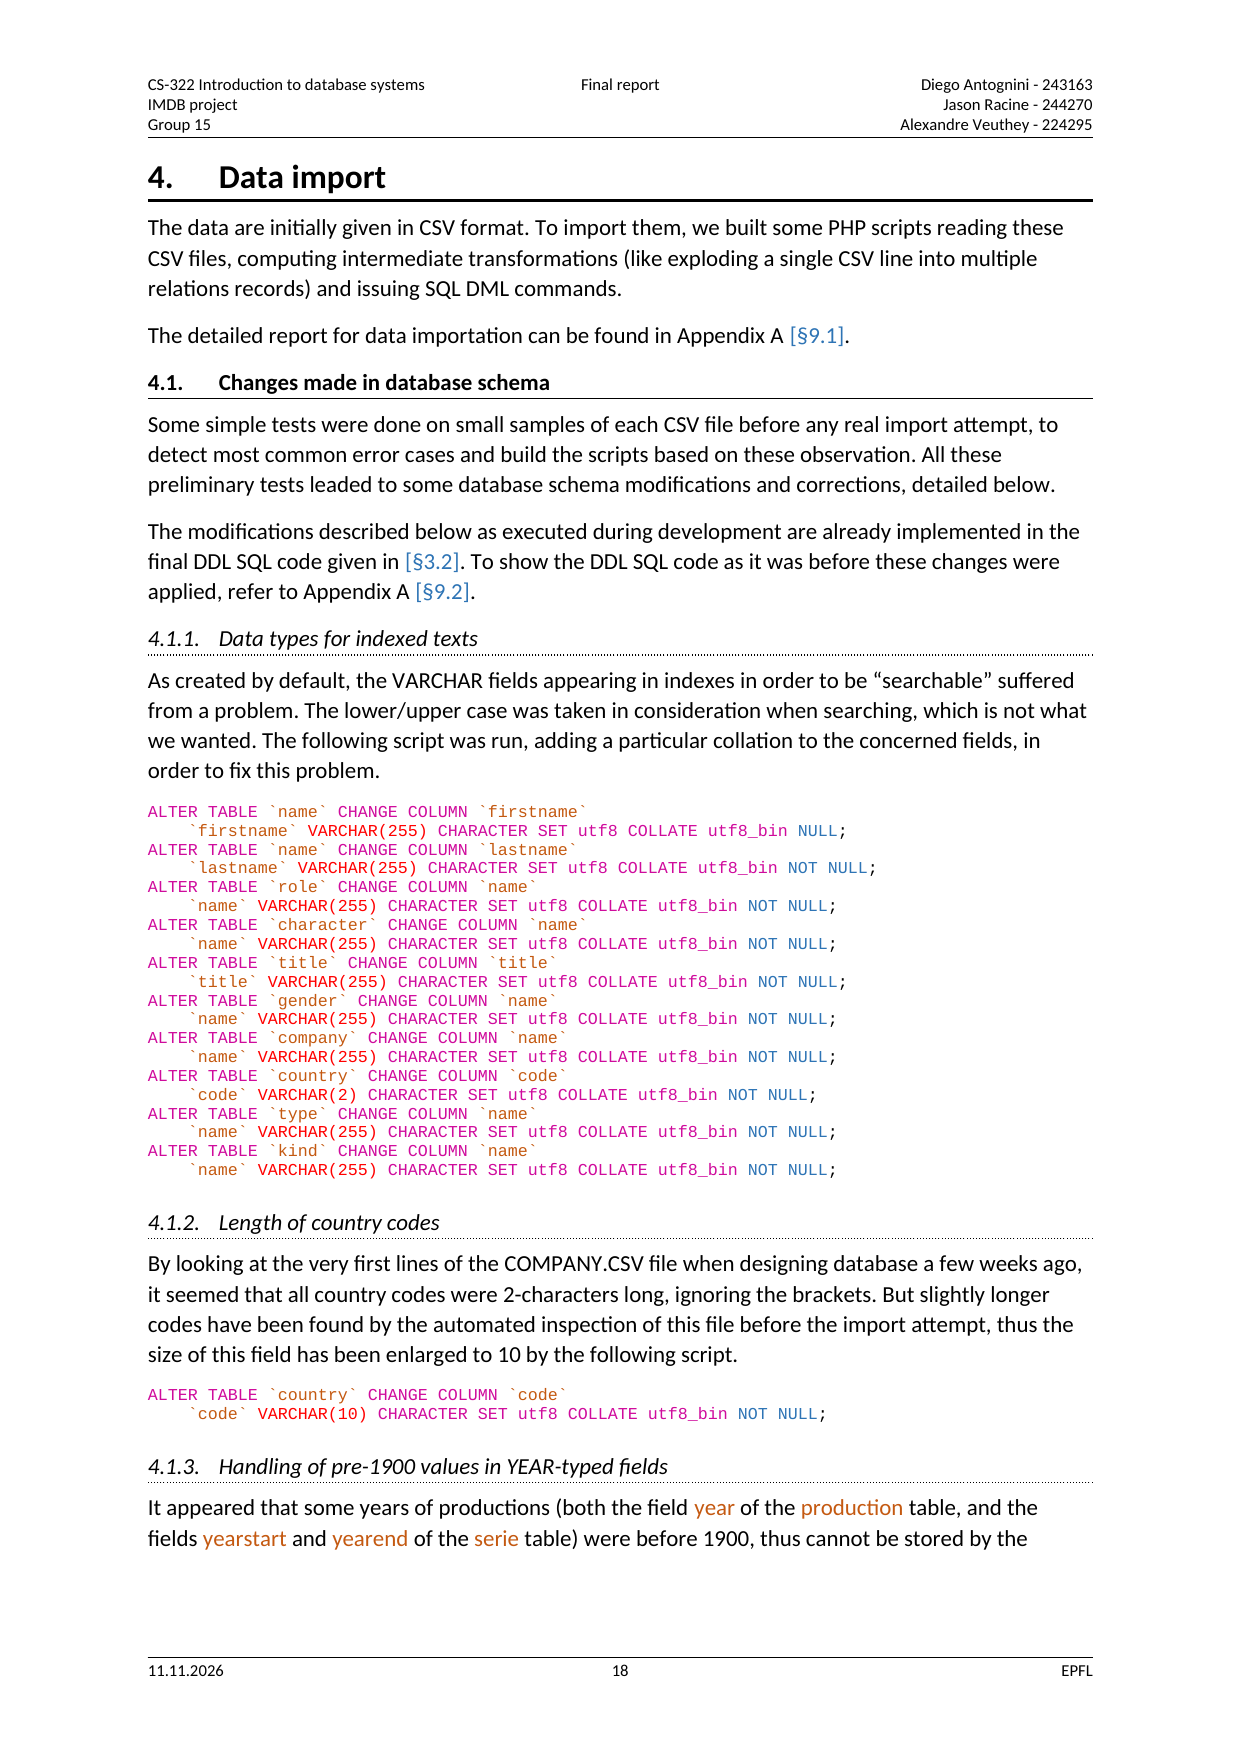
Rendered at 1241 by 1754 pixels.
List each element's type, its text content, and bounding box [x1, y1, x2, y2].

subtitle Changes made in database schema [148, 368, 1093, 398]
text ALTER TABLE `country` CHANGE COLUMN `code` [148, 1387, 1093, 1406]
text By looking at the very first lines of the COMPANY.CSV file when designing database a few weeks ago, it seemed that all country codes were 2-characters long, ignoring the brackets. But slightly longer codes have been found by the automated inspection of this file before the import attempt, thus the size of this field has been enlarged to 10 by the following script. [148, 1249, 1093, 1368]
text ALTER TABLE `role` CHANGE COLUMN `name` [148, 879, 1093, 898]
text ALTER TABLE `title` CHANGE COLUMN `title` [148, 954, 1093, 973]
text ALTER TABLE `name` CHANGE COLUMN `firstname` [148, 803, 1093, 822]
text The data are initially given in CSV format. To import them, we built some PHP scripts reading these CSV files, computing intermediate transformations (like exploding a single CSV line into multiple relations records) and issuing SQL DML commands. [148, 213, 1093, 302]
text `name` VARCHAR(255) CHARACTER SET utf8 COLLATE utf8_bin NOT NULL; [148, 1124, 1093, 1143]
subtitle Data types for indexed texts [148, 624, 1093, 656]
text ALTER TABLE `kind` CHANGE COLUMN `name` [148, 1143, 1093, 1162]
text `firstname` VARCHAR(255) CHARACTER SET utf8 COLLATE utf8_bin NULL; [148, 822, 1093, 841]
text `code` VARCHAR(2) CHARACTER SET utf8 COLLATE utf8_bin NOT NULL; [148, 1086, 1093, 1105]
text Some simple tests were done on small samples of each CSV file before any real import attempt, to detect most common error cases and build the scripts based on these observation. All these preliminary tests leaded to some database schema modifications and corrections, detailed below. [148, 410, 1093, 498]
text The detailed report for data importation can be found in Appendix A [§9.1]. [n can be found in Appendix A (ortation can be found in Appendix A ([§ [148, 321, 1093, 349]
text `name` VARCHAR(255) CHARACTER SET utf8 COLLATE utf8_bin NOT NULL; [148, 1011, 1093, 1030]
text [148, 1493, 1093, 1552]
text `title` VARCHAR(255) CHARACTER SET utf8 COLLATE utf8_bin NOT NULL; [148, 973, 1093, 992]
text The modifications described below as executed during development are already implemented in the final DDL SQL code given in [§3.2]. To show the DDL SQL code as it was before these changes were applied, refer to Appendix A [§9.2]. [148, 517, 1093, 606]
text ALTER TABLE `character` CHANGE COLUMN `name` [148, 917, 1093, 936]
text ALTER TABLE `type` CHANGE COLUMN `name` [148, 1105, 1093, 1124]
text `code` VARCHAR(10) CHARACTER SET utf8 COLLATE utf8_bin NOT NULL; [148, 1406, 1093, 1425]
subtitle Data import [148, 156, 1093, 199]
text ALTER TABLE `company` CHANGE COLUMN `name` [148, 1030, 1093, 1049]
text ALTER TABLE `name` CHANGE COLUMN `lastname` [148, 841, 1093, 860]
text `lastname` VARCHAR(255) CHARACTER SET utf8 COLLATE utf8_bin NOT NULL; [148, 860, 1093, 879]
text `name` VARCHAR(255) CHARACTER SET utf8 COLLATE utf8_bin NOT NULL; [148, 936, 1093, 954]
text ALTER TABLE `gender` CHANGE COLUMN `name` [148, 992, 1093, 1011]
text ALTER TABLE `country` CHANGE COLUMN `code` [148, 1067, 1093, 1086]
text `name` VARCHAR(255) CHARACTER SET utf8 COLLATE utf8_bin NOT NULL; [148, 898, 1093, 917]
text `name` VARCHAR(255) CHARACTER SET utf8 COLLATE utf8_bin NOT NULL; [148, 1162, 1093, 1181]
text As created by default, the VARCHAR fields appearing in indexes in order to be “searchable” suffered from a problem. The lower/upper case was taken in consideration when searching, which is not what we wanted. The following script was run, adding a particular collation to the concerned fields, in order to fix this problem. [148, 666, 1093, 785]
subtitle Length of country codes [148, 1208, 1093, 1239]
text `name` VARCHAR(255) CHARACTER SET utf8 COLLATE utf8_bin NOT NULL; [148, 1049, 1093, 1067]
subtitle Handling of pre-1900 values in YEAR-typed fields [148, 1452, 1093, 1483]
